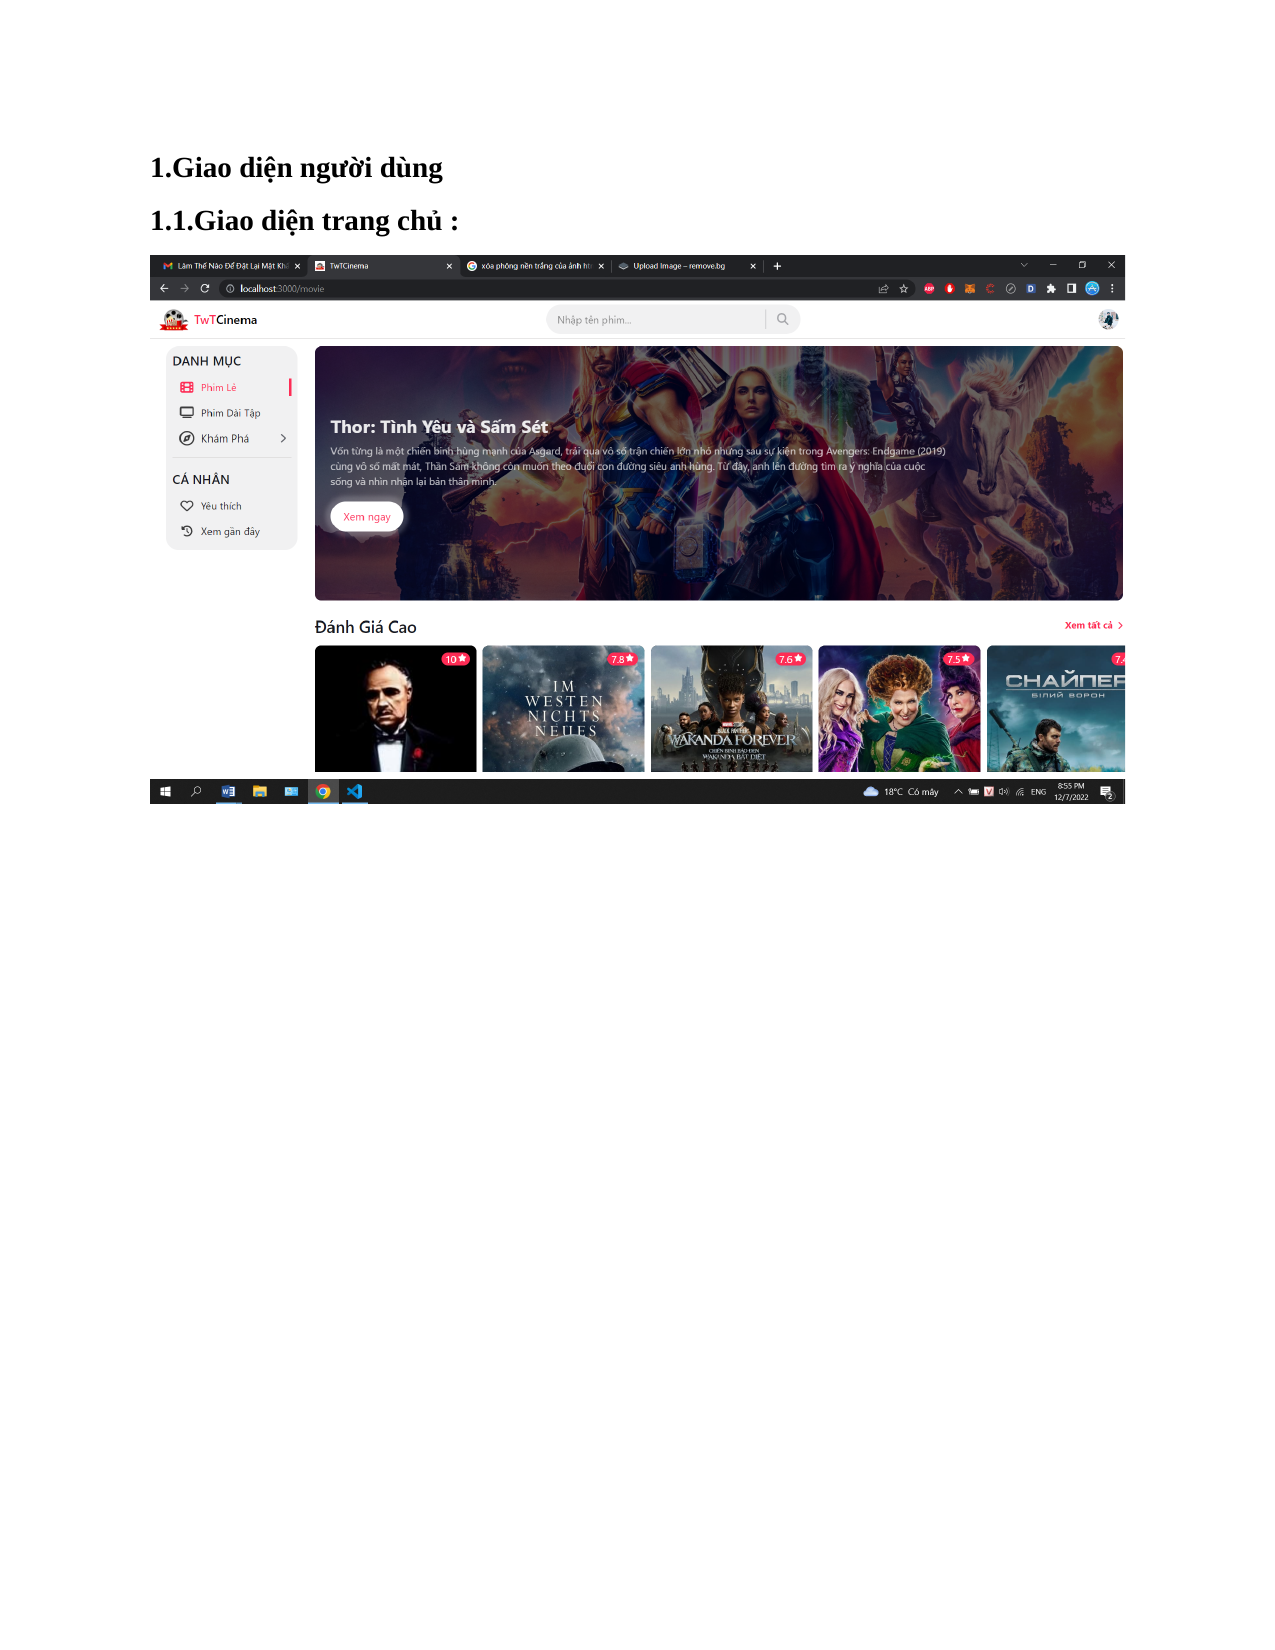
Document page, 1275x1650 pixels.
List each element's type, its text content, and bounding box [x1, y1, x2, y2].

text 1.1.Giao diện trang chủ : [150, 203, 1125, 236]
picture [150, 255, 1125, 804]
text 1.Giao diện người dùng [150, 150, 1125, 183]
